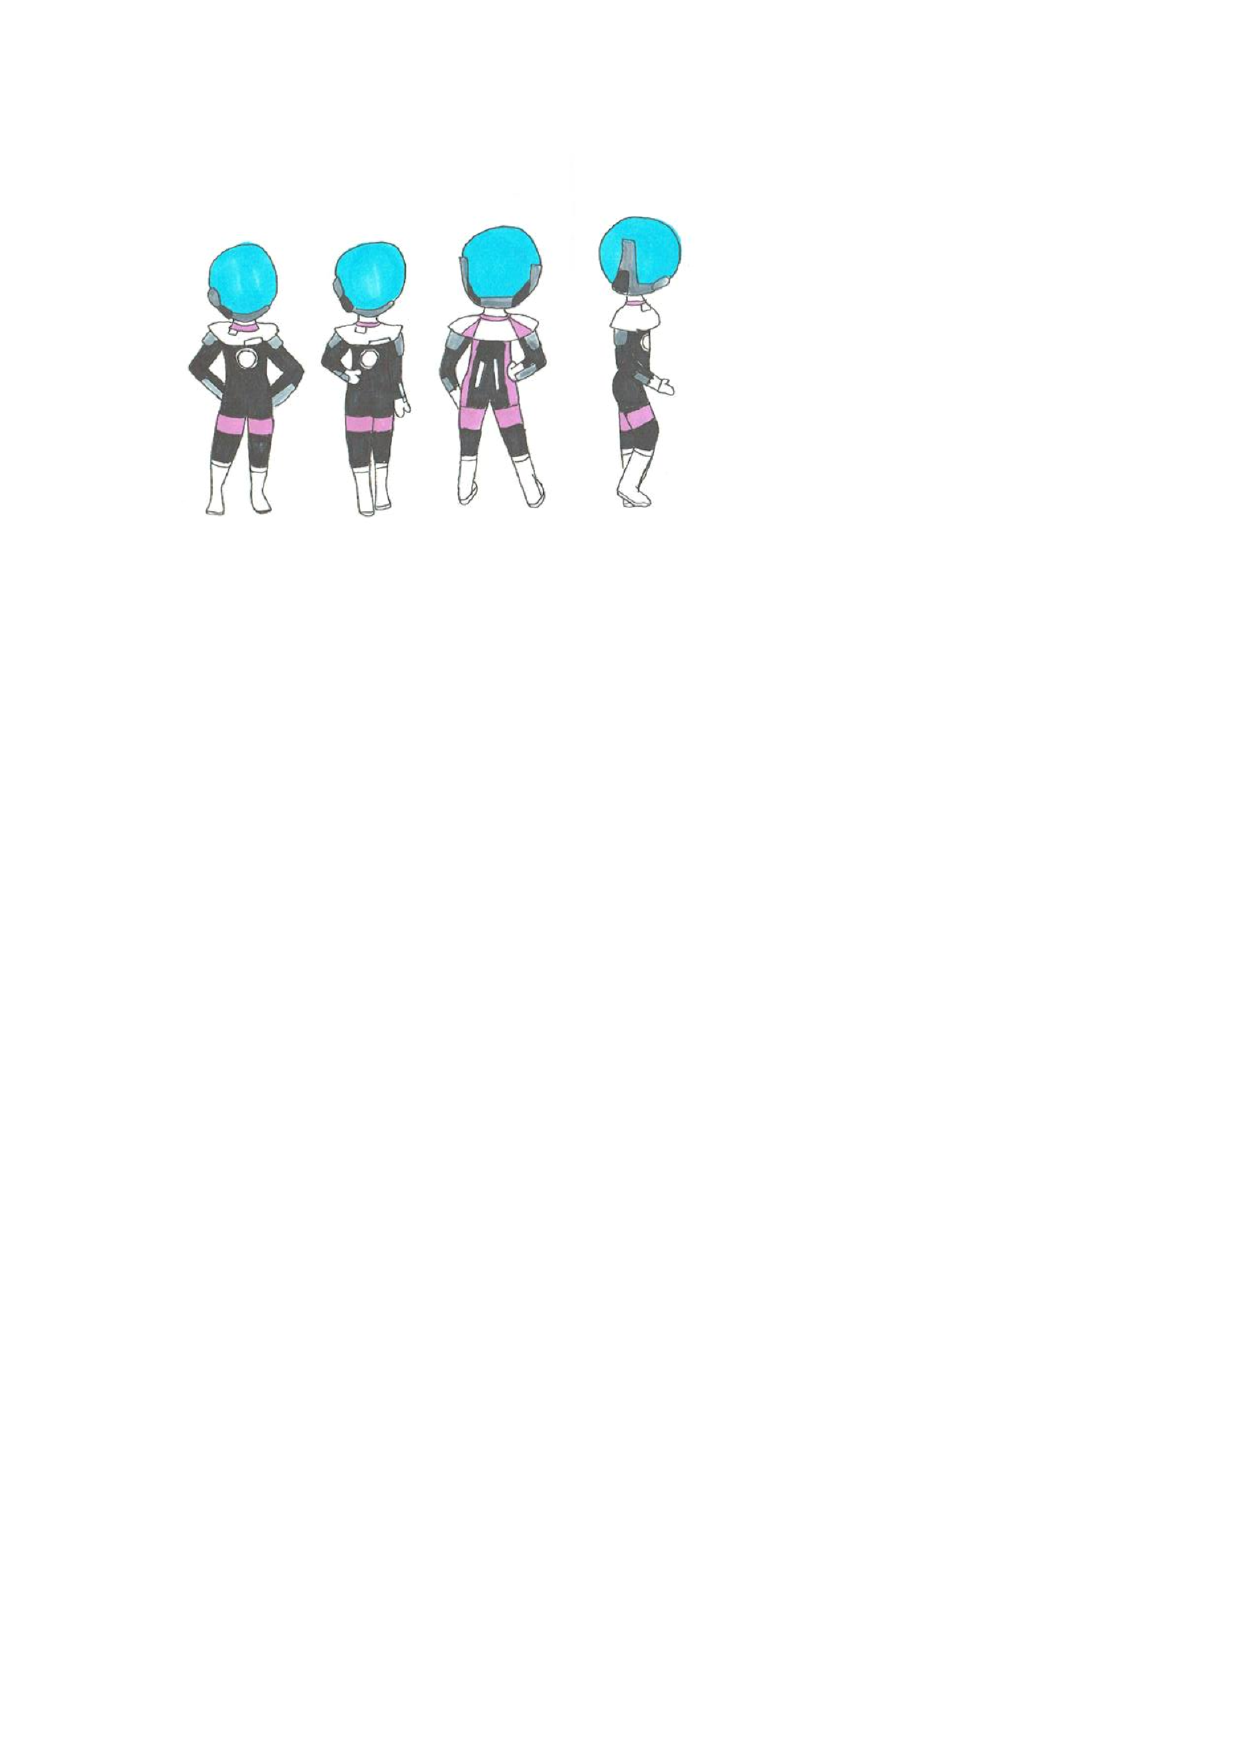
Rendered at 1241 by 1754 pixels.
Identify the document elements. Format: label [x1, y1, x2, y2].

picture [149, 153, 761, 583]
